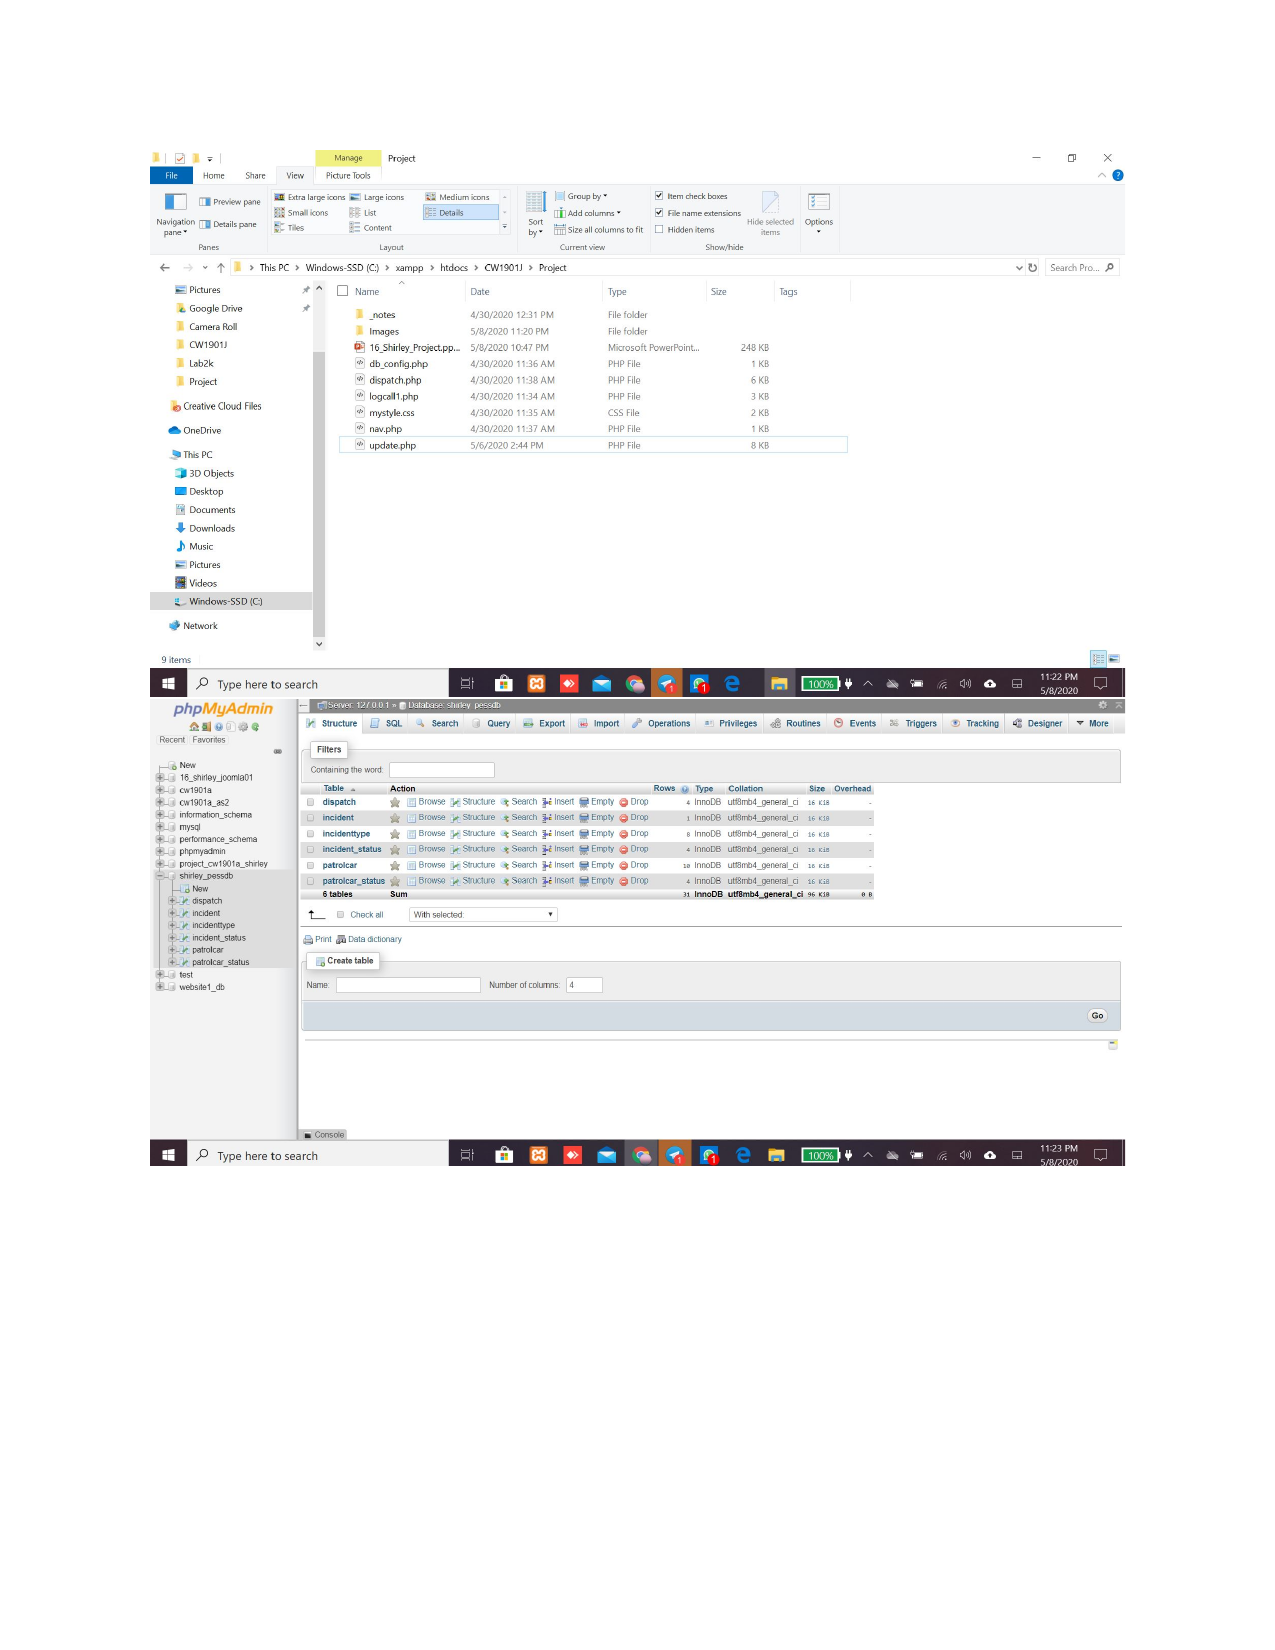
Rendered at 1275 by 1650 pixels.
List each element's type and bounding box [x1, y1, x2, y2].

picture [150, 150, 1125, 697]
picture [150, 699, 1125, 1166]
